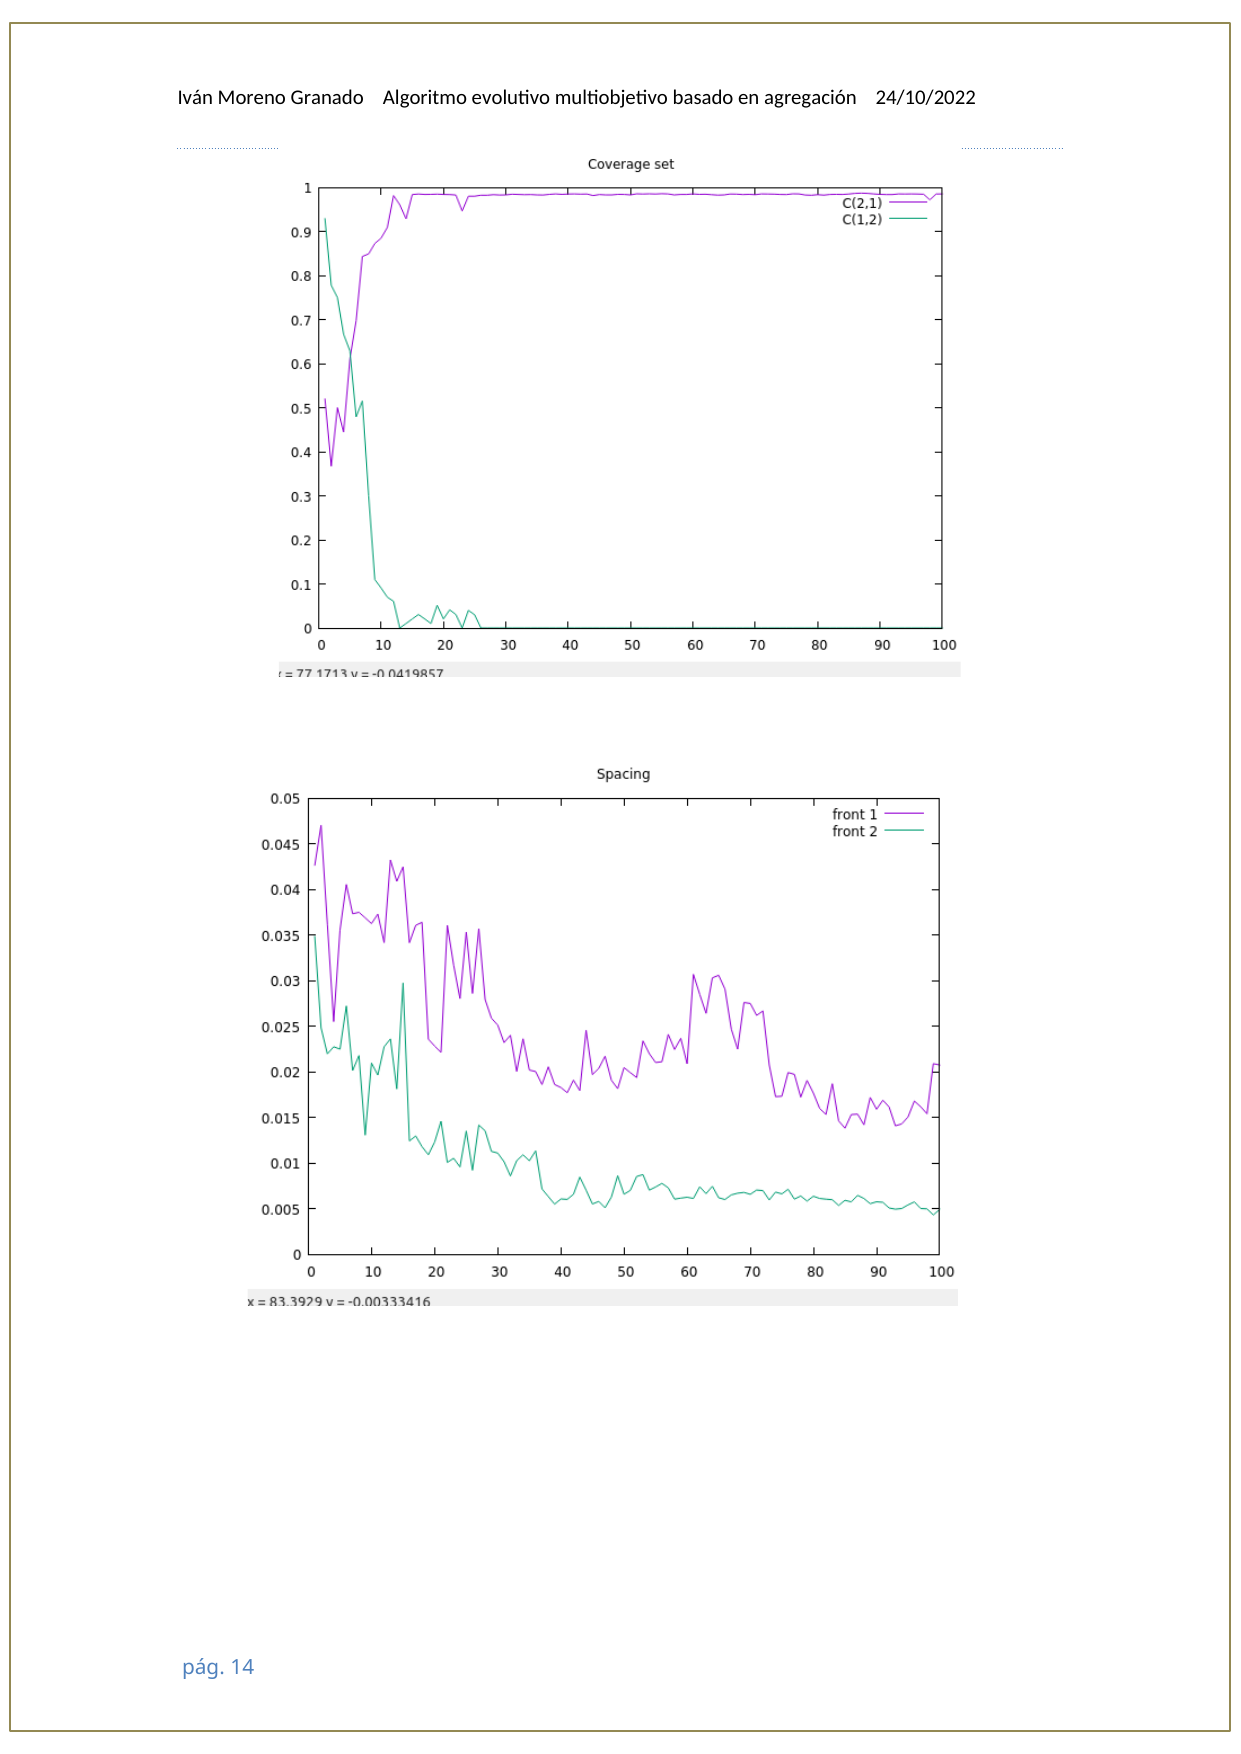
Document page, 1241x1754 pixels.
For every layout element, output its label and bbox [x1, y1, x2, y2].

picture [247, 753, 958, 1306]
picture [278, 146, 961, 677]
